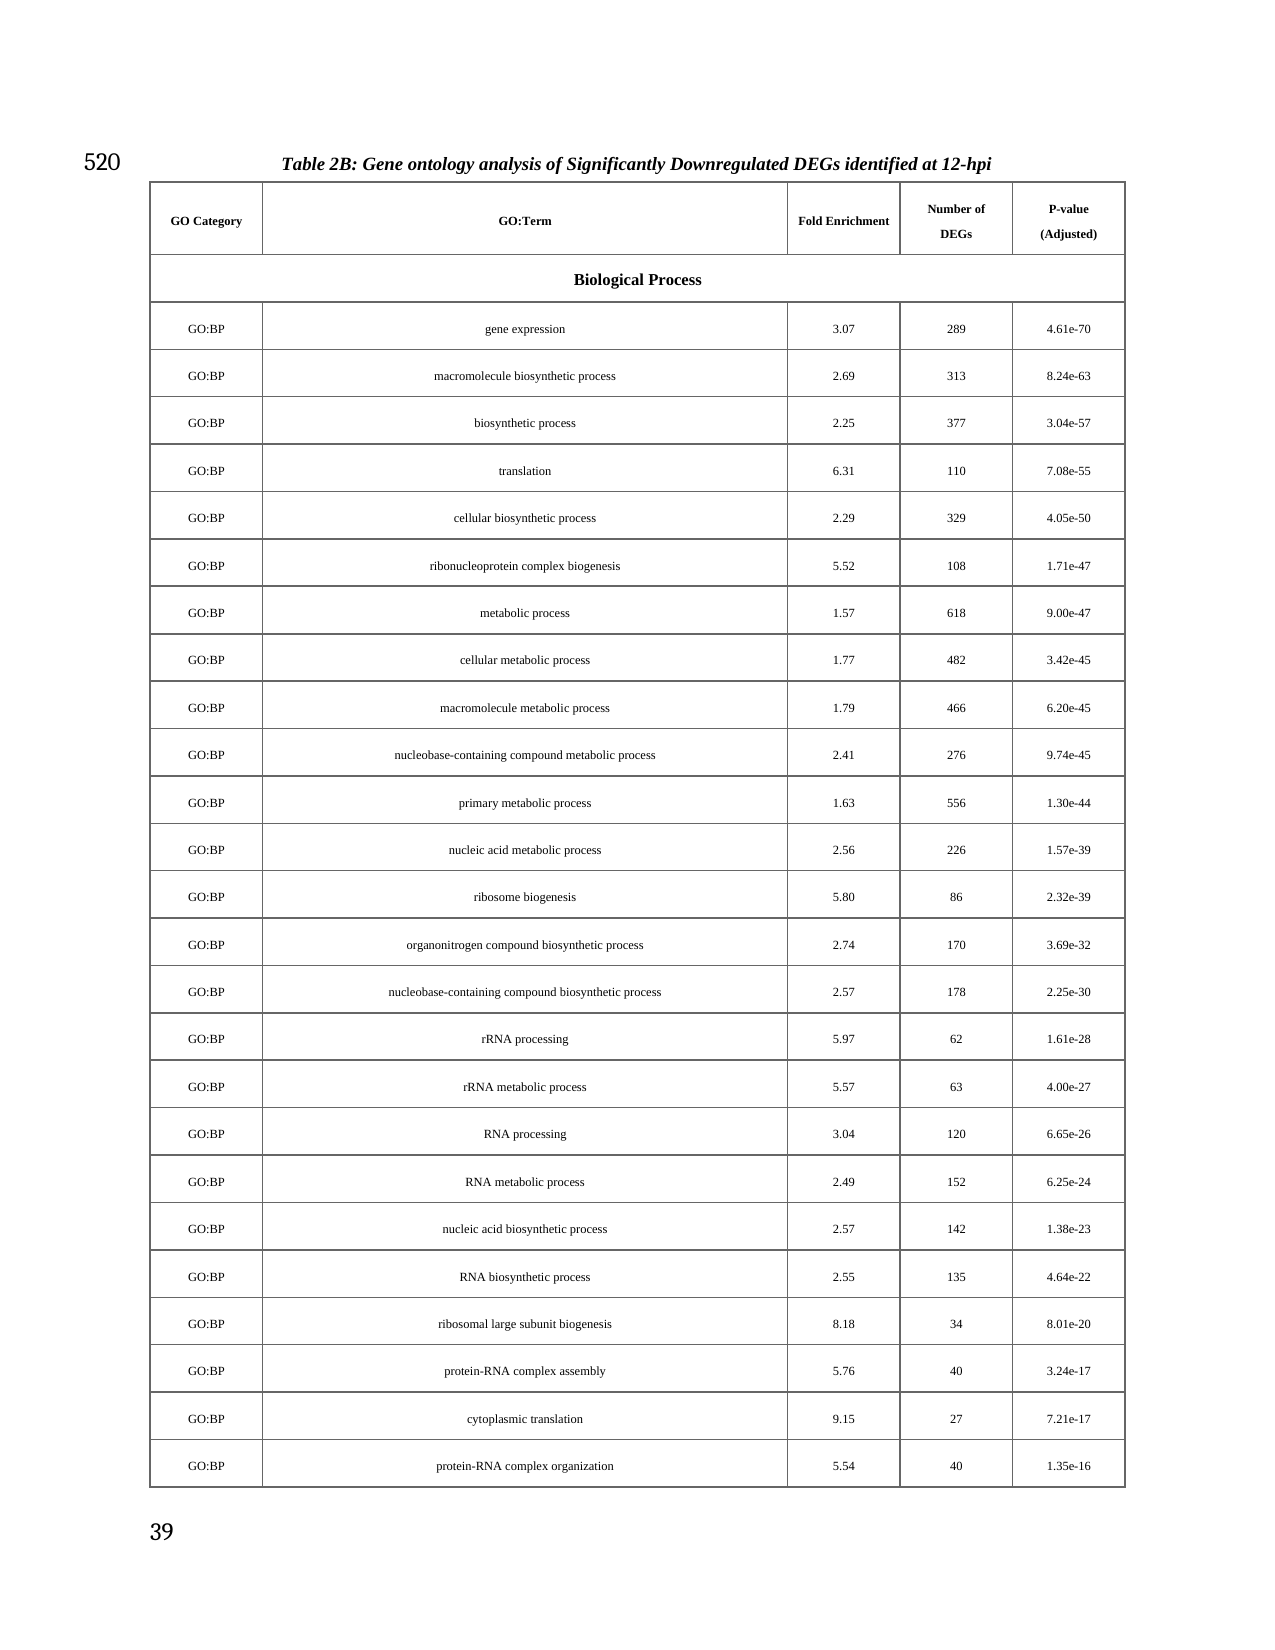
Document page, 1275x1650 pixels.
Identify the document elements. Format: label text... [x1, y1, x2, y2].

table_cell 142 [901, 1203, 1012, 1249]
table_cell 3.07 [788, 303, 899, 348]
table_cell 1.35e-16 [1013, 1440, 1124, 1486]
table_cell 40 [901, 1440, 1012, 1486]
table_cell macromolecule metabolic process [263, 682, 787, 728]
table_cell 2.69 [788, 350, 899, 396]
table_cell ribosomal large subunit biogenesis [263, 1298, 787, 1344]
table_cell protein-RNA complex assembly [263, 1345, 787, 1391]
table_cell 5.54 [788, 1440, 899, 1486]
table_cell 1.61e-28 [1013, 1014, 1124, 1059]
table_header GO Category [151, 183, 262, 254]
table_cell 7.21e-17 [1013, 1393, 1124, 1438]
table_cell 4.61e-70 [1013, 303, 1124, 348]
table_cell GO:BP [151, 445, 262, 491]
table_cell 152 [901, 1156, 1012, 1202]
table_cell 170 [901, 919, 1012, 964]
table_cell 2.25 [788, 397, 899, 443]
table_cell nucleic acid biosynthetic process [263, 1203, 787, 1249]
table_cell GO:BP [151, 492, 262, 538]
table_header GO:Term [263, 183, 787, 254]
table_cell 9.15 [788, 1393, 899, 1438]
table_cell 289 [901, 303, 1012, 348]
table_cell GO:BP [151, 587, 262, 633]
table_cell 6.25e-24 [1013, 1156, 1124, 1202]
table_cell 5.76 [788, 1345, 899, 1391]
table_header Number of DEGs [901, 183, 1012, 254]
table_header P-value (Adjusted) [1013, 183, 1124, 254]
table_cell 3.04 [788, 1108, 899, 1154]
table_cell GO:BP [151, 729, 262, 775]
table_cell GO:BP [151, 350, 262, 396]
table_cell 6.20e-45 [1013, 682, 1124, 728]
table_cell GO:BP [151, 1014, 262, 1059]
table_cell 8.18 [788, 1298, 899, 1344]
text Table 2B: Gene ontology analysis of Significantly Downregulated DEGs identified at 12-hpi [156, 150, 1119, 175]
table_cell 1.38e-23 [1013, 1203, 1124, 1249]
table_cell 2.29 [788, 492, 899, 538]
table_cell 2.74 [788, 919, 899, 964]
table_cell GO:BP [151, 303, 262, 348]
table_cell 618 [901, 587, 1012, 633]
table_cell nucleic acid metabolic process [263, 824, 787, 870]
table_cell primary metabolic process [263, 777, 787, 822]
table_cell 466 [901, 682, 1012, 728]
table_cell GO:BP [151, 1061, 262, 1107]
table_cell 135 [901, 1251, 1012, 1296]
table_cell 3.69e-32 [1013, 919, 1124, 964]
table_cell 1.71e-47 [1013, 540, 1124, 585]
table_cell gene expression [263, 303, 787, 348]
table_cell 3.04e-57 [1013, 397, 1124, 443]
table_cell 1.79 [788, 682, 899, 728]
table_cell 2.55 [788, 1251, 899, 1296]
table_cell 9.74e-45 [1013, 729, 1124, 775]
table_cell metabolic process [263, 587, 787, 633]
table_header Fold Enrichment [788, 183, 899, 254]
table_cell GO:BP [151, 777, 262, 822]
table_cell 5.80 [788, 871, 899, 917]
table_cell GO:BP [151, 397, 262, 443]
table_cell 2.25e-30 [1013, 966, 1124, 1012]
table_cell ribosome biogenesis [263, 871, 787, 917]
table_cell cellular biosynthetic process [263, 492, 787, 538]
table_cell RNA processing [263, 1108, 787, 1154]
table_cell GO:BP [151, 1203, 262, 1249]
table_cell 5.97 [788, 1014, 899, 1059]
table_cell GO:BP [151, 871, 262, 917]
table_cell 5.57 [788, 1061, 899, 1107]
table_cell 1.30e-44 [1013, 777, 1124, 822]
table_cell GO:BP [151, 1345, 262, 1391]
table_cell 34 [901, 1298, 1012, 1344]
table_cell 120 [901, 1108, 1012, 1154]
table_cell 1.57 [788, 587, 899, 633]
table_cell cytoplasmic translation [263, 1393, 787, 1438]
table_cell 2.56 [788, 824, 899, 870]
table_cell 6.31 [788, 445, 899, 491]
table_cell cellular metabolic process [263, 635, 787, 680]
table_cell 4.05e-50 [1013, 492, 1124, 538]
table_cell 482 [901, 635, 1012, 680]
table_cell GO:BP [151, 1298, 262, 1344]
table_cell 62 [901, 1014, 1012, 1059]
table_cell rRNA metabolic process [263, 1061, 787, 1107]
table_cell GO:BP [151, 919, 262, 964]
table_cell 2.49 [788, 1156, 899, 1202]
table_cell 3.42e-45 [1013, 635, 1124, 680]
table_cell 276 [901, 729, 1012, 775]
table_cell RNA metabolic process [263, 1156, 787, 1202]
table_cell RNA biosynthetic process [263, 1251, 787, 1296]
table_cell 2.41 [788, 729, 899, 775]
table_cell rRNA processing [263, 1014, 787, 1059]
table_cell 1.57e-39 [1013, 824, 1124, 870]
table_cell GO:BP [151, 1440, 262, 1486]
table_cell GO:BP [151, 1156, 262, 1202]
table_cell 110 [901, 445, 1012, 491]
table_cell 1.63 [788, 777, 899, 822]
table_cell 4.00e-27 [1013, 1061, 1124, 1107]
table_cell translation [263, 445, 787, 491]
table_cell 2.57 [788, 966, 899, 1012]
table_cell GO:BP [151, 966, 262, 1012]
table_cell nucleobase-containing compound metabolic process [263, 729, 787, 775]
table_cell 226 [901, 824, 1012, 870]
table_cell protein-RNA complex organization [263, 1440, 787, 1486]
table_cell GO:BP [151, 1108, 262, 1154]
table_cell GO:BP [151, 1393, 262, 1438]
table_cell 8.01e-20 [1013, 1298, 1124, 1344]
table_cell GO:BP [151, 682, 262, 728]
table_cell 9.00e-47 [1013, 587, 1124, 633]
table_cell 377 [901, 397, 1012, 443]
table_cell 86 [901, 871, 1012, 917]
table_cell 3.24e-17 [1013, 1345, 1124, 1391]
table_cell 7.08e-55 [1013, 445, 1124, 491]
table_cell 1.77 [788, 635, 899, 680]
table_cell organonitrogen compound biosynthetic process [263, 919, 787, 964]
table_cell GO:BP [151, 1251, 262, 1296]
table_cell GO:BP [151, 824, 262, 870]
table_cell 27 [901, 1393, 1012, 1438]
table_cell 40 [901, 1345, 1012, 1391]
table_cell 329 [901, 492, 1012, 538]
table_cell 4.64e-22 [1013, 1251, 1124, 1296]
table_cell Biological Process [151, 255, 1124, 301]
table_cell 2.57 [788, 1203, 899, 1249]
table_cell 2.32e-39 [1013, 871, 1124, 917]
table_cell nucleobase-containing compound biosynthetic process [263, 966, 787, 1012]
table_cell macromolecule biosynthetic process [263, 350, 787, 396]
table_cell 313 [901, 350, 1012, 396]
table_cell biosynthetic process [263, 397, 787, 443]
table_cell GO:BP [151, 540, 262, 585]
table_cell 8.24e-63 [1013, 350, 1124, 396]
table_cell 556 [901, 777, 1012, 822]
table_cell 108 [901, 540, 1012, 585]
table_cell 63 [901, 1061, 1012, 1107]
table_cell 178 [901, 966, 1012, 1012]
table_cell 5.52 [788, 540, 899, 585]
table_cell 6.65e-26 [1013, 1108, 1124, 1154]
table_cell ribonucleoprotein complex biogenesis [263, 540, 787, 585]
table_cell GO:BP [151, 635, 262, 680]
